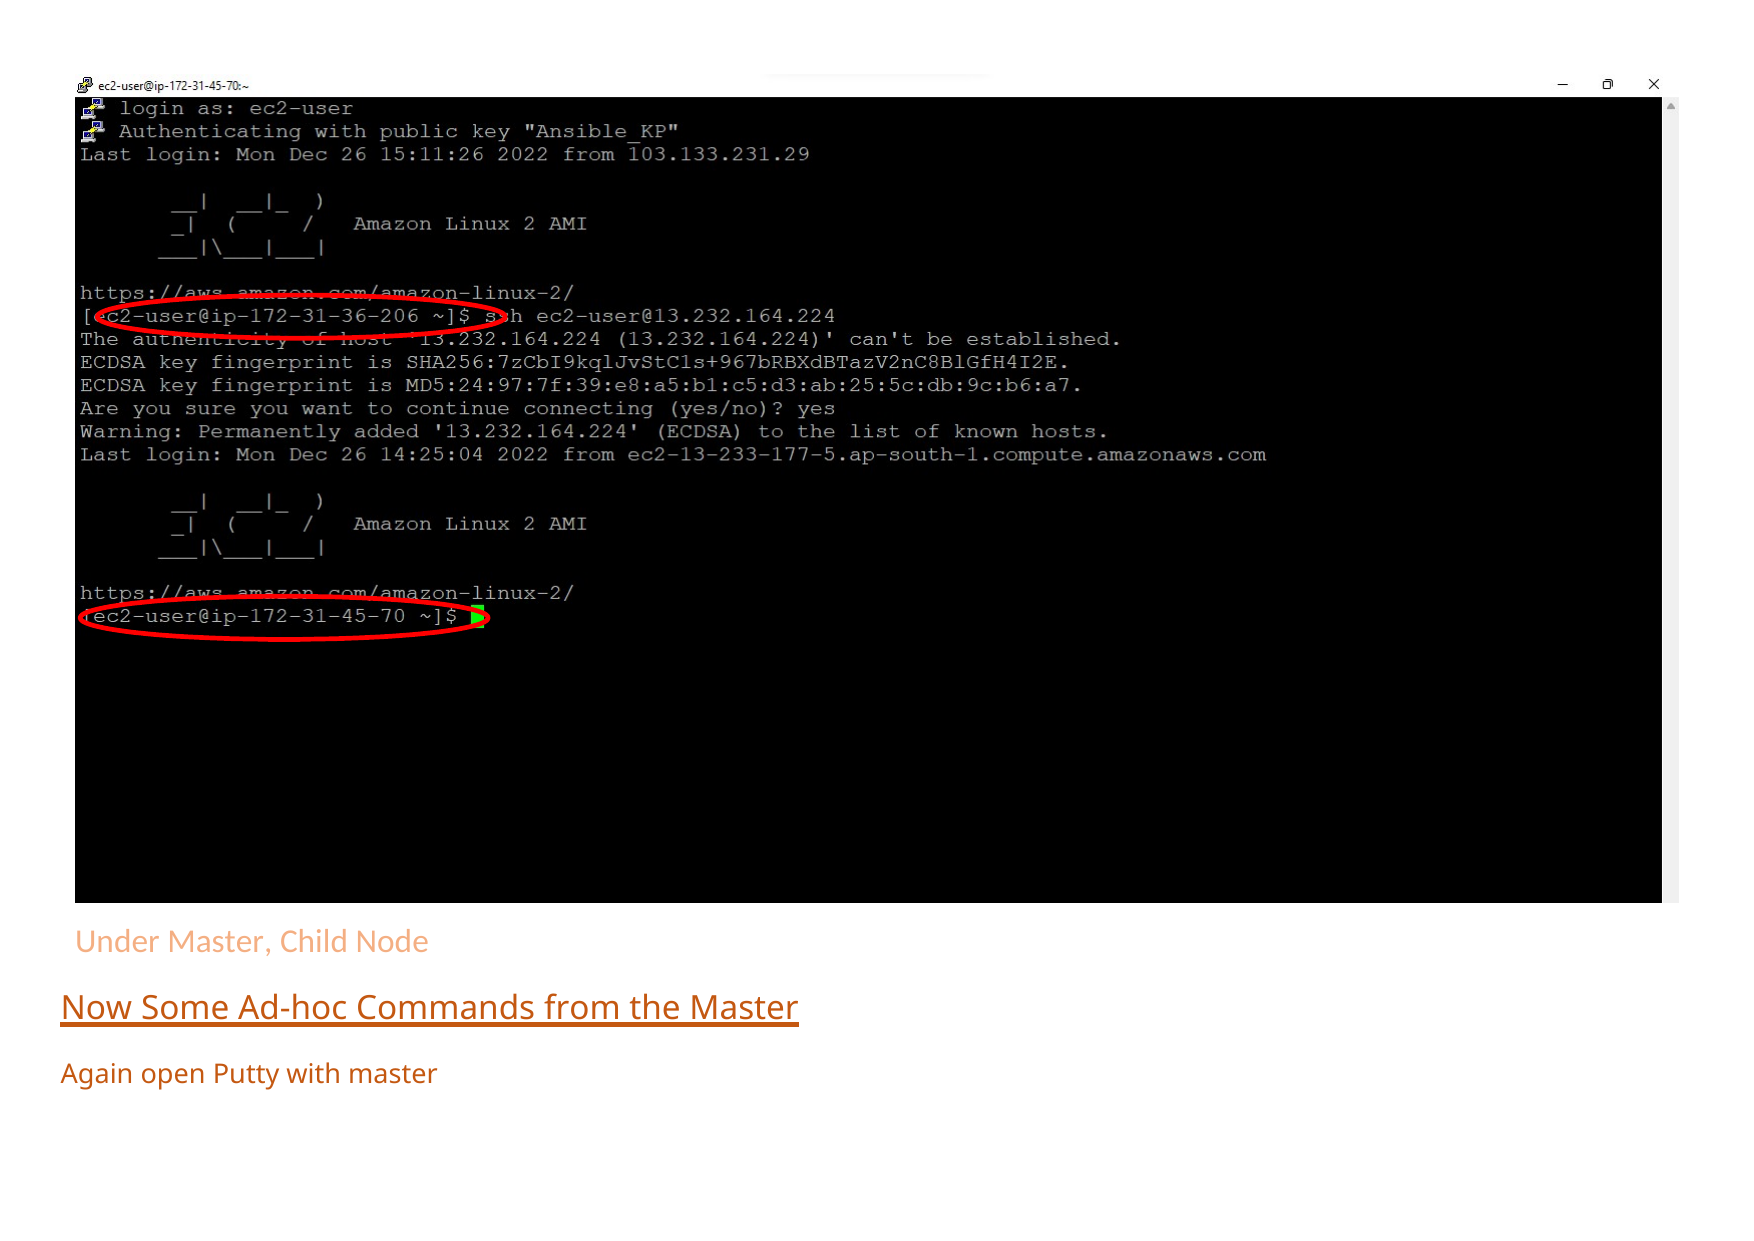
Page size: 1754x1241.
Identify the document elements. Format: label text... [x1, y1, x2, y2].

text Under Master, Child Node [75, 921, 1691, 961]
subtitle Again open Putty with master [60, 1054, 1691, 1091]
subtitle Now Some Ad-hoc Commands from the Master [60, 984, 1691, 1029]
picture [75, 74, 1679, 903]
